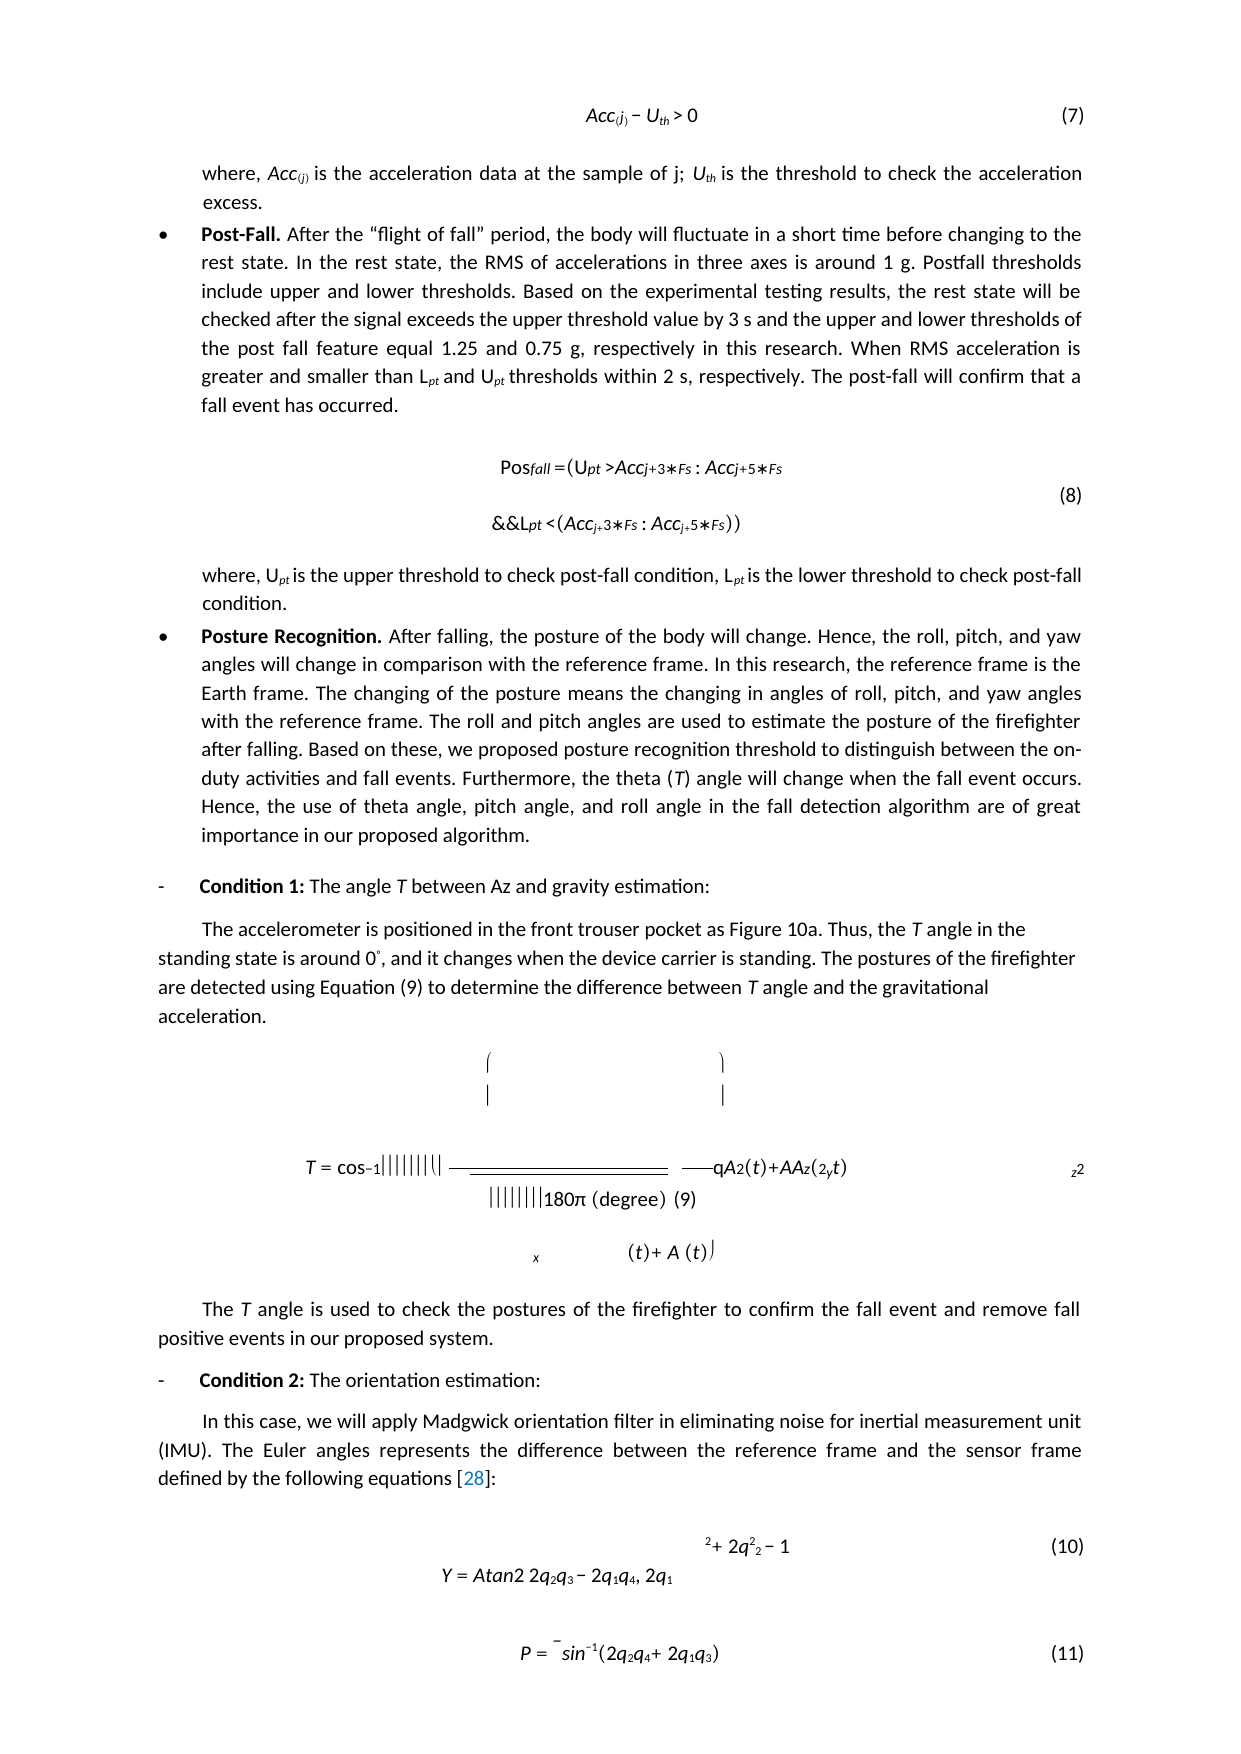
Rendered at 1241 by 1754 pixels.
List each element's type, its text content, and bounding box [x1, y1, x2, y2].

text P = −sin−1(2q2q4+ 2q1q3) (11) [157, 1629, 1084, 1668]
text where, Upt is the upper threshold to check post-fall condition, Lpt is the lower threshold to check post-fall condition. [202, 562, 1083, 616]
text   [157, 1084, 1084, 1109]
text T = cos−1 qA2(t)+AAz(2yt) z2 180π (degree) (9) [157, 1151, 1084, 1212]
text (8) [157, 482, 1082, 507]
list Post-Fall. After the “flight of fall” period, the body will fluctuate in a short time before changing to the rest state. In the rest state, the RMS of accelerations in three axes is around 1 g. Postfall thresholds include upper and lower thresholds. Based on the experimental testing results, the rest state will be checked after the signal exceeds the upper threshold value by 3 s and the upper and lower thresholds of the post fall feature equal 1.25 and 0.75 g, respectively in this research. When RMS acceleration is greater and smaller than Lpt and Upt thresholds within 2 s, respectively. The post-fall will confirm that a fall event has occurred. [158, 221, 1083, 417]
text Y = Atan2 2q2q3 − 2q1q4, 2q1 [441, 1562, 1084, 1588]
text x (t)+ A (t) [157, 1236, 1084, 1266]
text The accelerometer is positioned in the front trouser pocket as Figure 10a. Thus, the T angle in the standing state is around 0◦, and it changes when the device carrier is standing. The postures of the firefighter are detected using Equation (9) to determine the difference between T angle and the gravitational acceleration. [158, 916, 1084, 1029]
list Posture Recognition. After falling, the posture of the body will change. Hence, the roll, pitch, and yaw angles will change in comparison with the reference frame. In this research, the reference frame is the Earth frame. The changing of the posture means the changing in angles of roll, pitch, and yaw angles with the reference frame. The roll and pitch angles are used to estimate the posture of the firefighter after falling. Based on these, we proposed posture recognition threshold to distinguish between the on-duty activities and fall events. Furthermore, the theta (T) angle will change when the fall event occurs. Hence, the use of theta angle, pitch angle, and roll angle in the fall detection algorithm are of great importance in our proposed algorithm. [158, 623, 1083, 847]
text Posfall =(Upt >Accj+3∗Fs : Accj+5∗Fs [199, 454, 1084, 480]
text 2+ 2q22 − 1 (10) [157, 1533, 1084, 1559]
text   [157, 1051, 1084, 1077]
text In this case, we will apply Madgwick orientation filter in eliminating noise for inertial measurement unit (IMU). The Euler angles represents the difference between the reference frame and the sensor frame defined by the following equations [28]: [158, 1408, 1083, 1491]
text where, Acc(j) is the acceleration data at the sample of j; Uth is the threshold to check the acceleration excess. [202, 161, 1083, 214]
list Condition 1: The angle T between Az and gravity estimation: [158, 873, 1083, 898]
text Acc(j) − Uth > 0 (7) [157, 103, 1084, 128]
list Condition 2: The orientation estimation: [158, 1367, 1083, 1393]
text The T angle is used to check the postures of the firefighter to confirm the fall event and remove fall positive events in our proposed system. [158, 1296, 1083, 1350]
text &&Lpt <(Accj+3∗Fs : Accj+5∗Fs)) [199, 510, 1033, 536]
